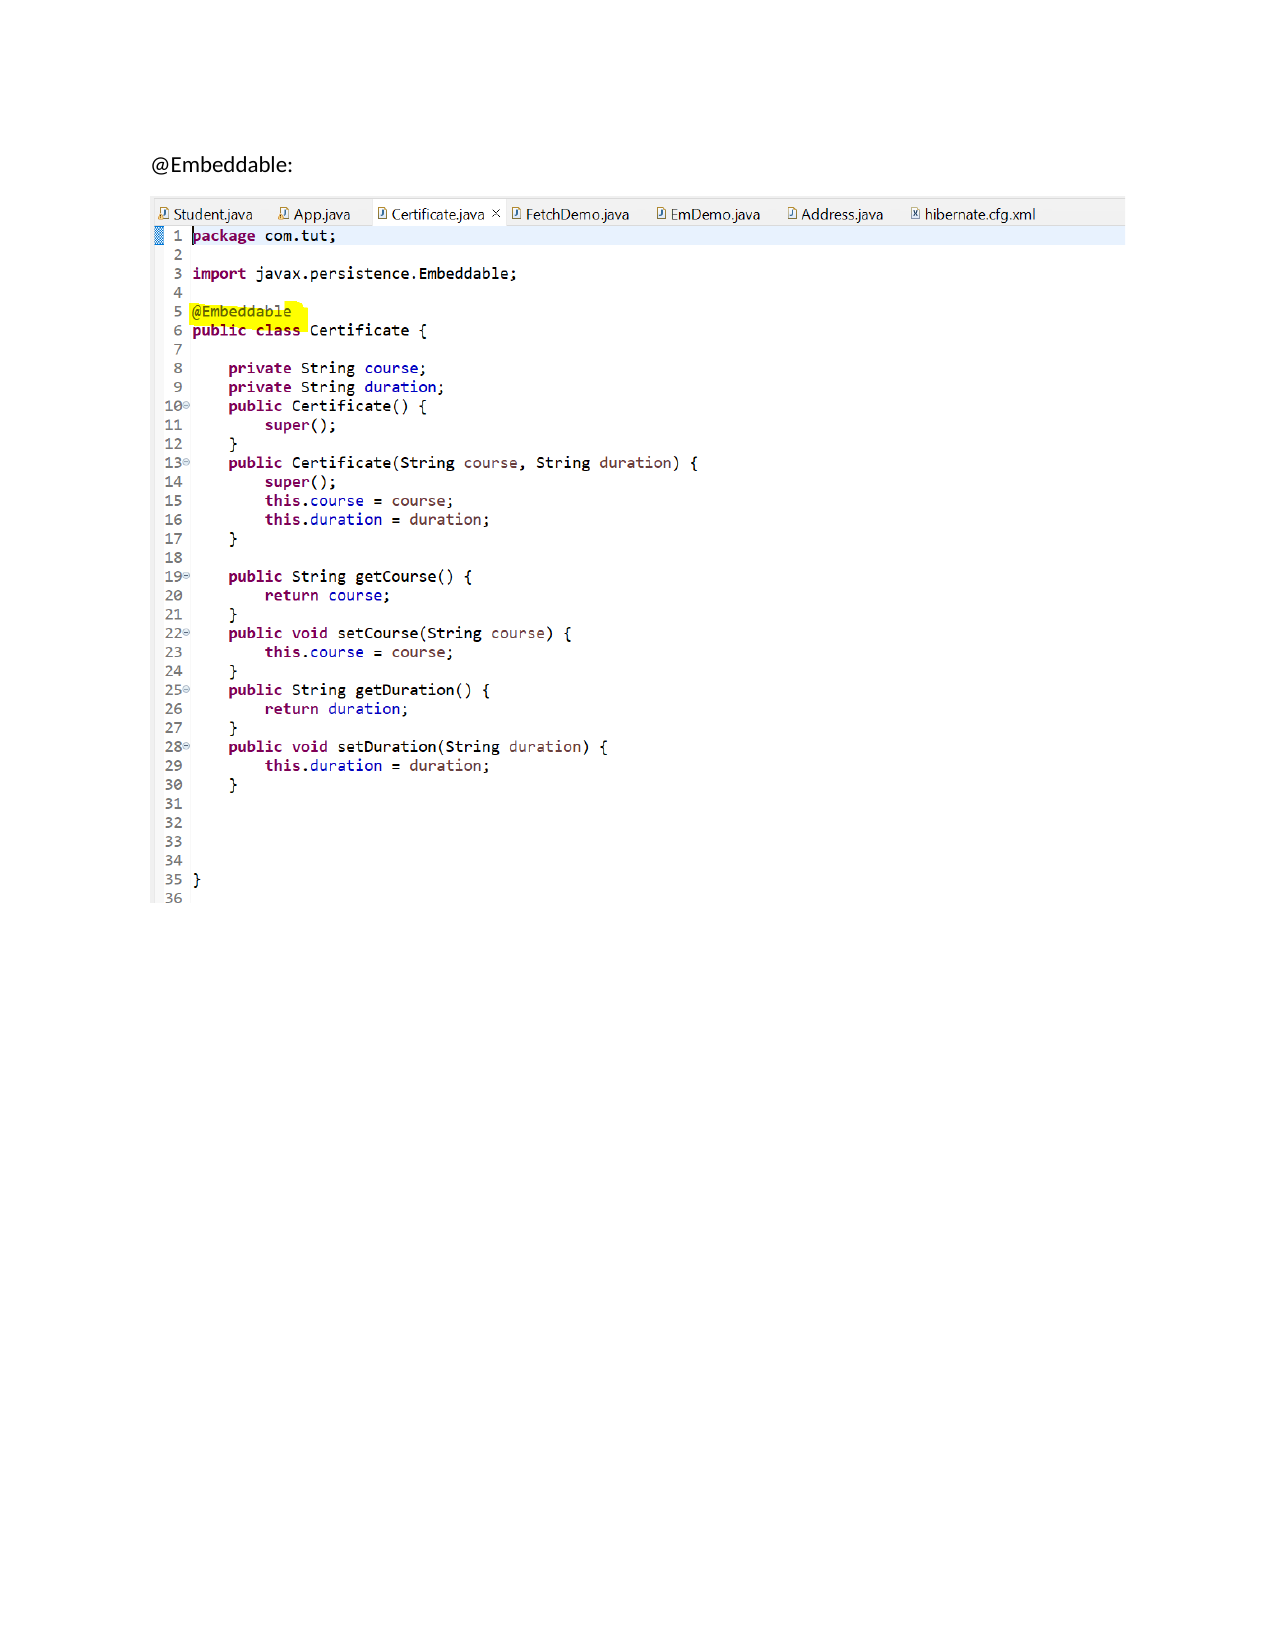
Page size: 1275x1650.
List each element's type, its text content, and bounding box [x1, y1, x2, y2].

picture [150, 196, 1125, 903]
text @Embeddable: [150, 150, 1125, 178]
